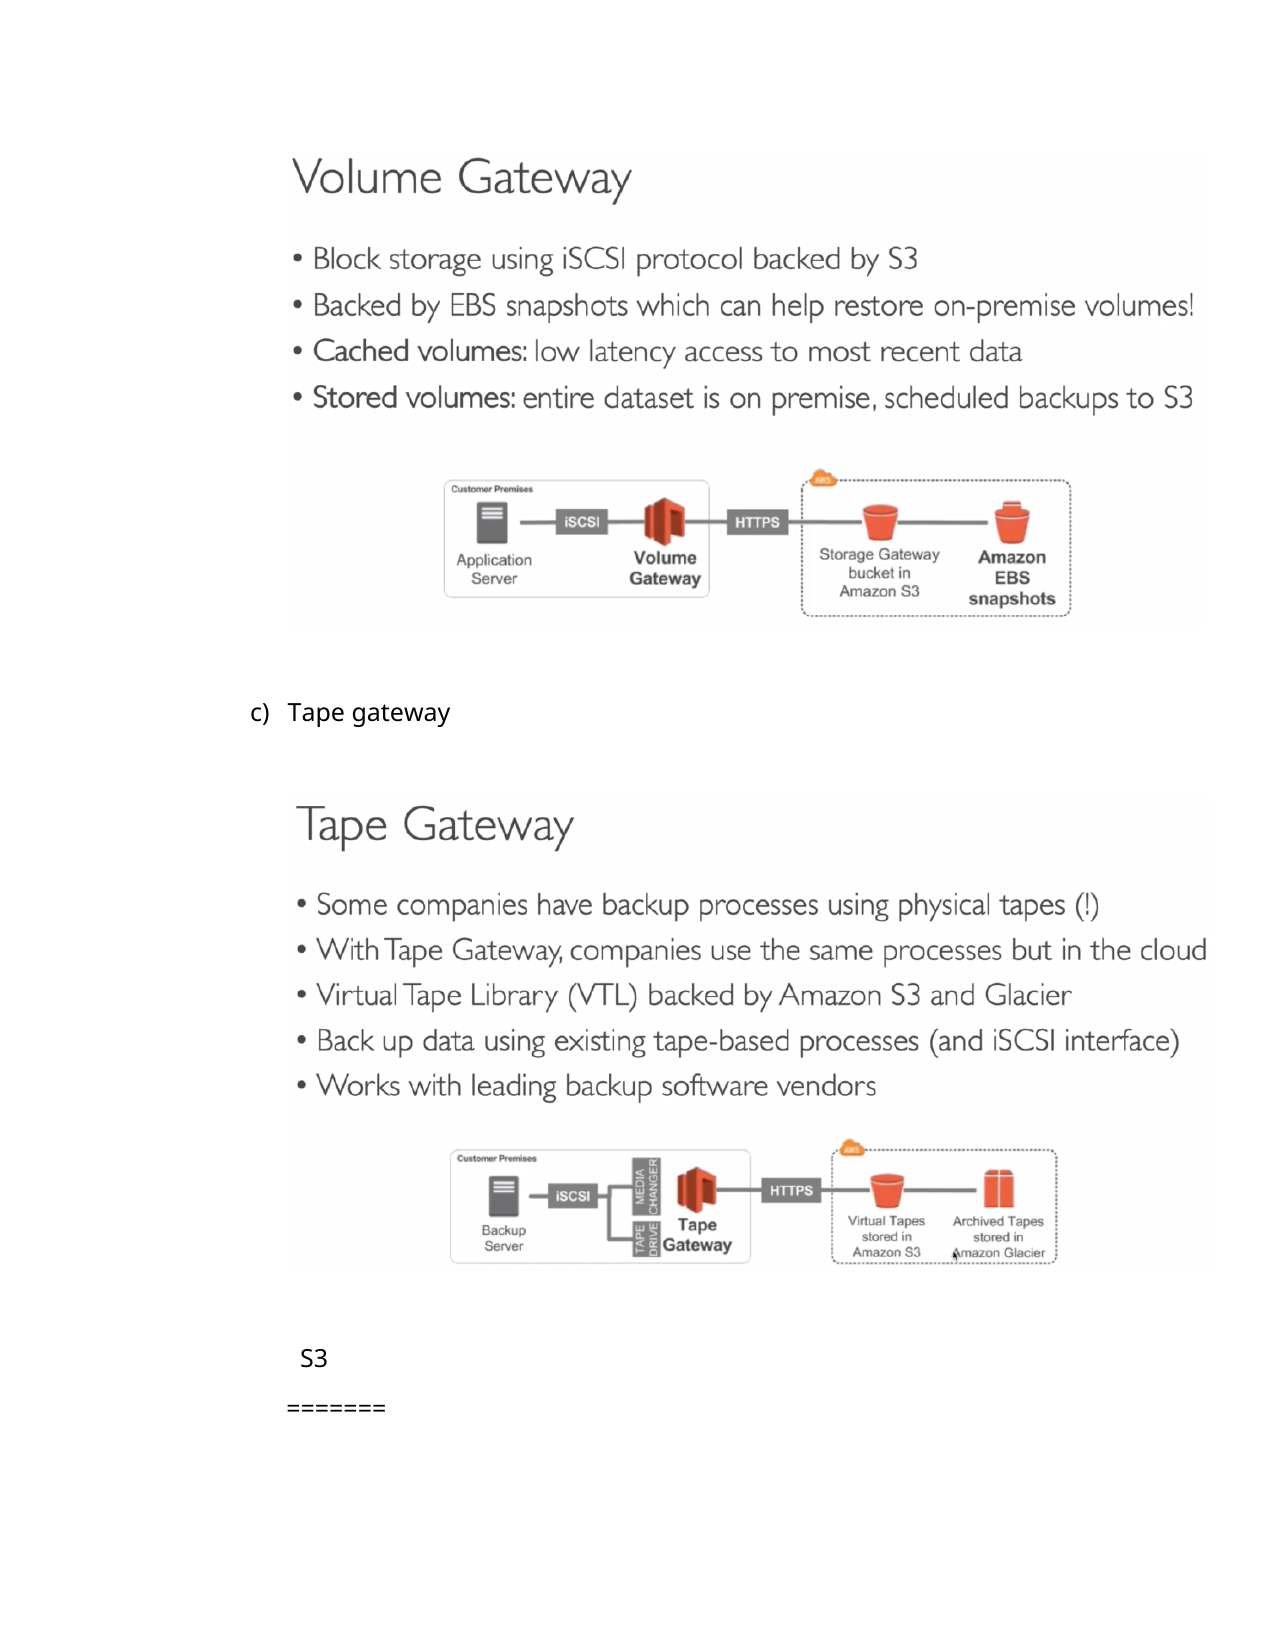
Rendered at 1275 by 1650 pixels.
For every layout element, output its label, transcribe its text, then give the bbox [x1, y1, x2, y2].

text ======= [150, 1391, 1125, 1425]
picture [287, 150, 1204, 628]
text S3 [150, 1340, 1125, 1374]
list Tape gateway [250, 695, 1125, 729]
picture [287, 796, 1212, 1273]
